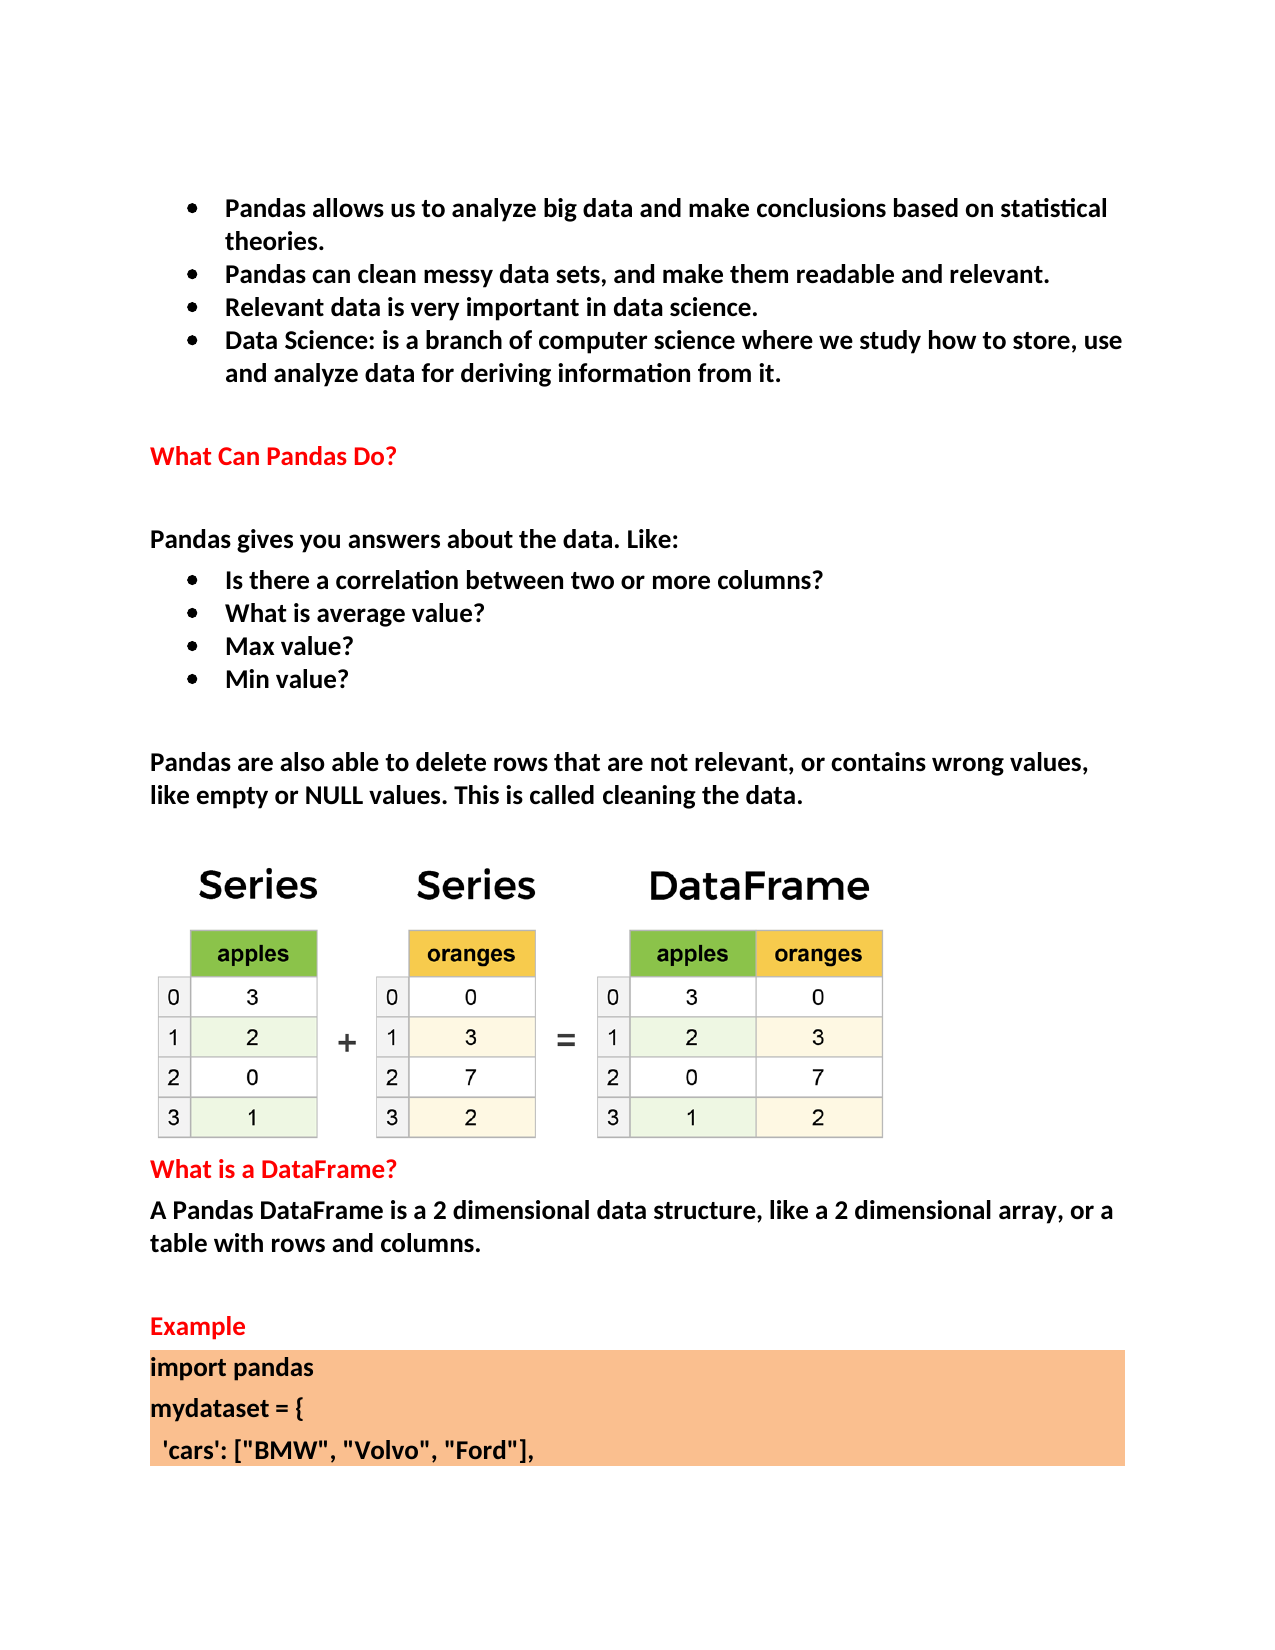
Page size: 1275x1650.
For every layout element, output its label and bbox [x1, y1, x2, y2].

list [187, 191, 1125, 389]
picture [150, 860, 889, 1144]
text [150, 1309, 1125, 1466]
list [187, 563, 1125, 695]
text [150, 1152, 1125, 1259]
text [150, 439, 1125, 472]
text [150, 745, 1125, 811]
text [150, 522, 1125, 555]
